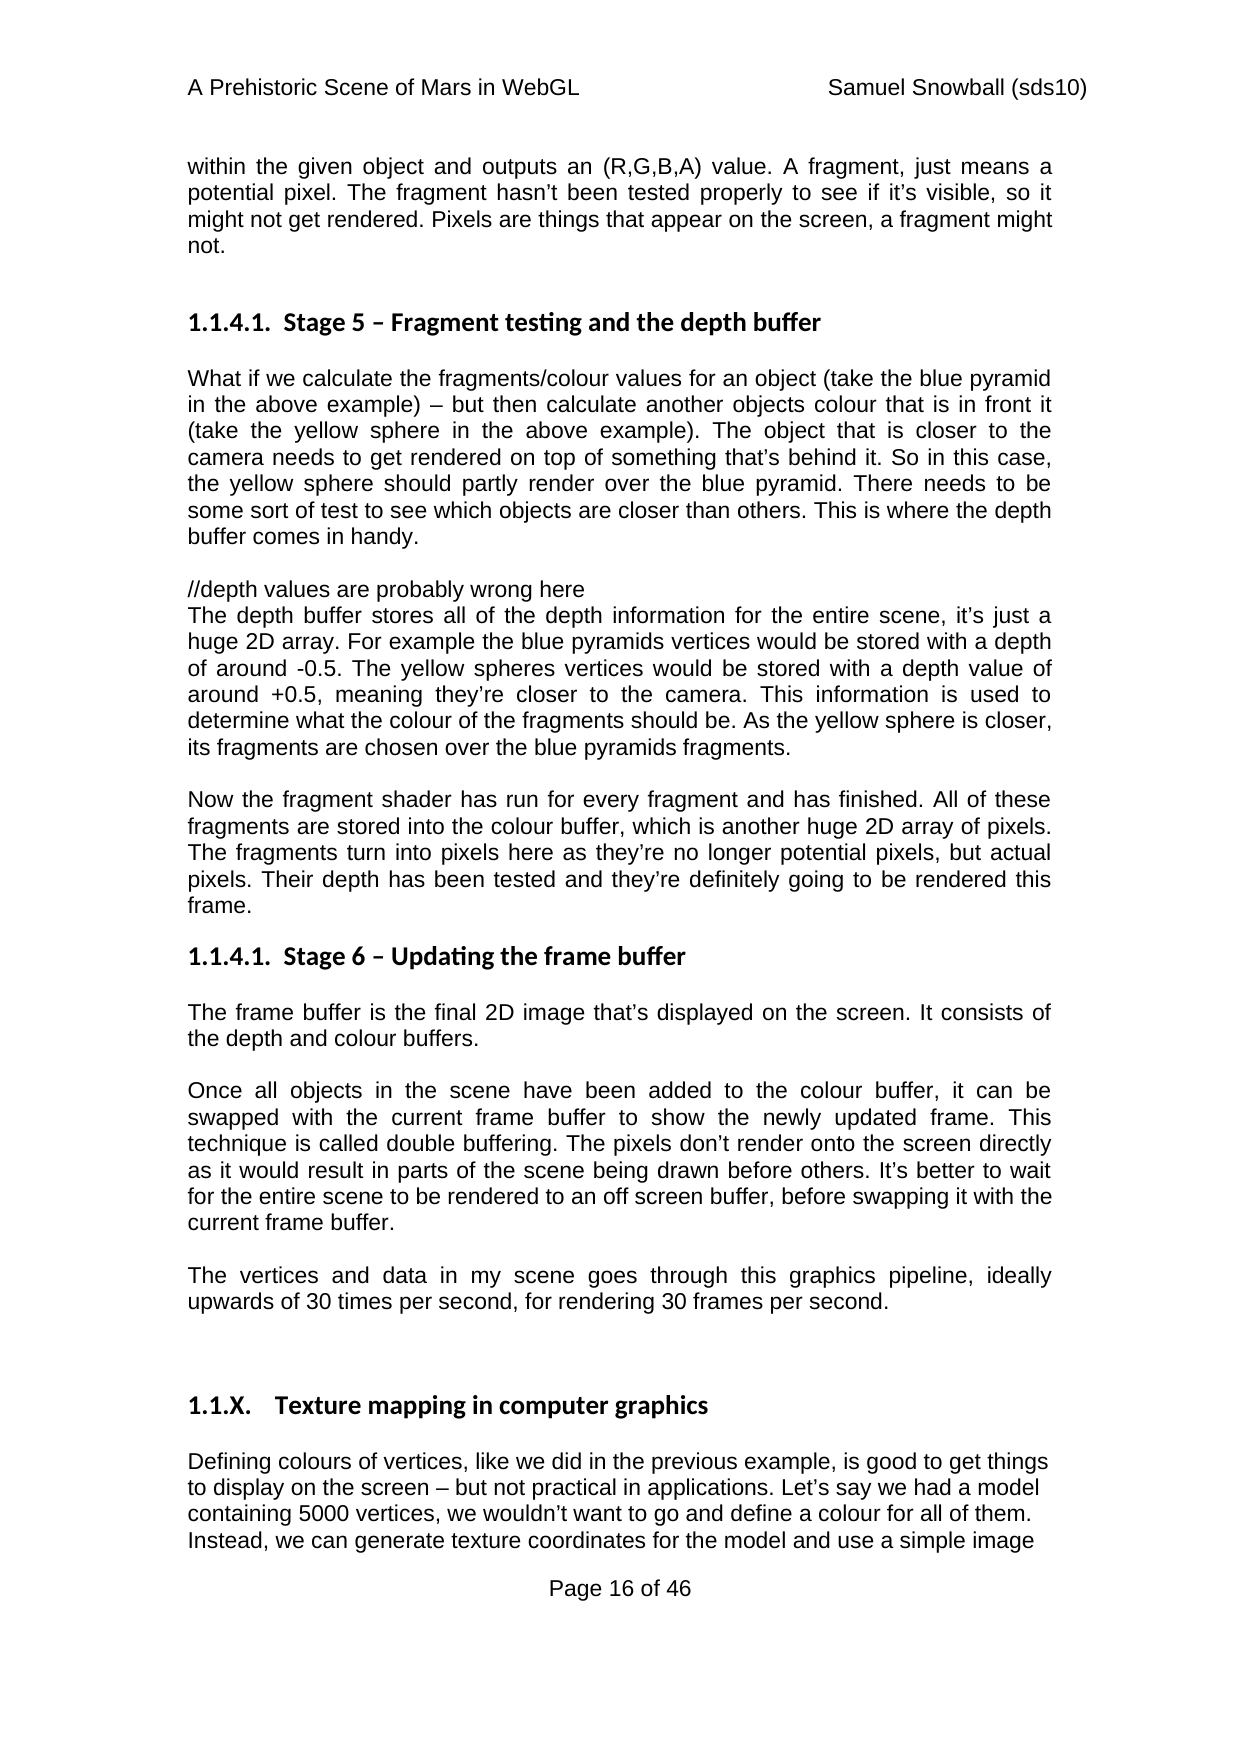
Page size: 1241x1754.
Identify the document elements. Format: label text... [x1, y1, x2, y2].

text The vertices and data in my scene goes through this graphics pipeline, ideally upwards of 30 times per second, for rendering 30 frames per second. [187, 1262, 1053, 1315]
text Once all objects in the scene have been added to the colour buffer, it can be swapped with the current frame buffer to show the newly updated frame. This technique is called double buffering. The pixels don’t render onto the screen directly as it would result in parts of the scene being drawn before others. It’s better to wait for the entire scene to be rendered to an off screen buffer, before swapping it with the current frame buffer. [187, 1077, 1053, 1236]
text The depth buffer stores all of the depth information for the entire scene, it’s just a huge 2D array. For example the blue pyramids vertices would be stored with a depth of around -0.5. The yellow spheres vertices would be stored with a depth value of around +0.5, meaning they’re closer to the camera. This information is used to determine what the colour of the fragments should be. As the yellow sphere is closer, its fragments are chosen over the blue pyramids fragments. [187, 602, 1053, 760]
text Now the fragment shader has run for every fragment and has finished. All of these fragments are stored into the colour buffer, which is another huge 2D array of pixels. The fragments turn into pixels here as they’re no longer potential pixels, but actual pixels. Their depth has been tested and they’re definitely going to be rendered this frame. [187, 786, 1053, 918]
subtitle 1.1.X. Texture mapping in computer graphics [187, 1388, 1053, 1421]
subtitle 1.1.4.1. Stage 5 – Fragment testing and the depth buffer [187, 305, 1053, 338]
text What if we calculate the fragments/colour values for an object (take the blue pyramid in the above example) – but then calculate another objects colour that is in front it (take the yellow sphere in the above example). The object that is closer to the camera needs to get rendered on top of something that’s behind it. So in this case, the yellow sphere should partly render over the blue pyramid. There needs to be some sort of test to see which objects are closer than others. This is where the depth buffer comes in handy. [187, 365, 1053, 549]
subtitle 1.1.4.1. Stage 6 – Updating the frame buffer [187, 939, 1053, 972]
text The frame buffer is the final 2D image that’s displayed on the screen. It consists of the depth and colour buffers. [187, 998, 1053, 1051]
text //depth values are probably wrong here [187, 576, 1053, 602]
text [187, 1448, 1053, 1553]
